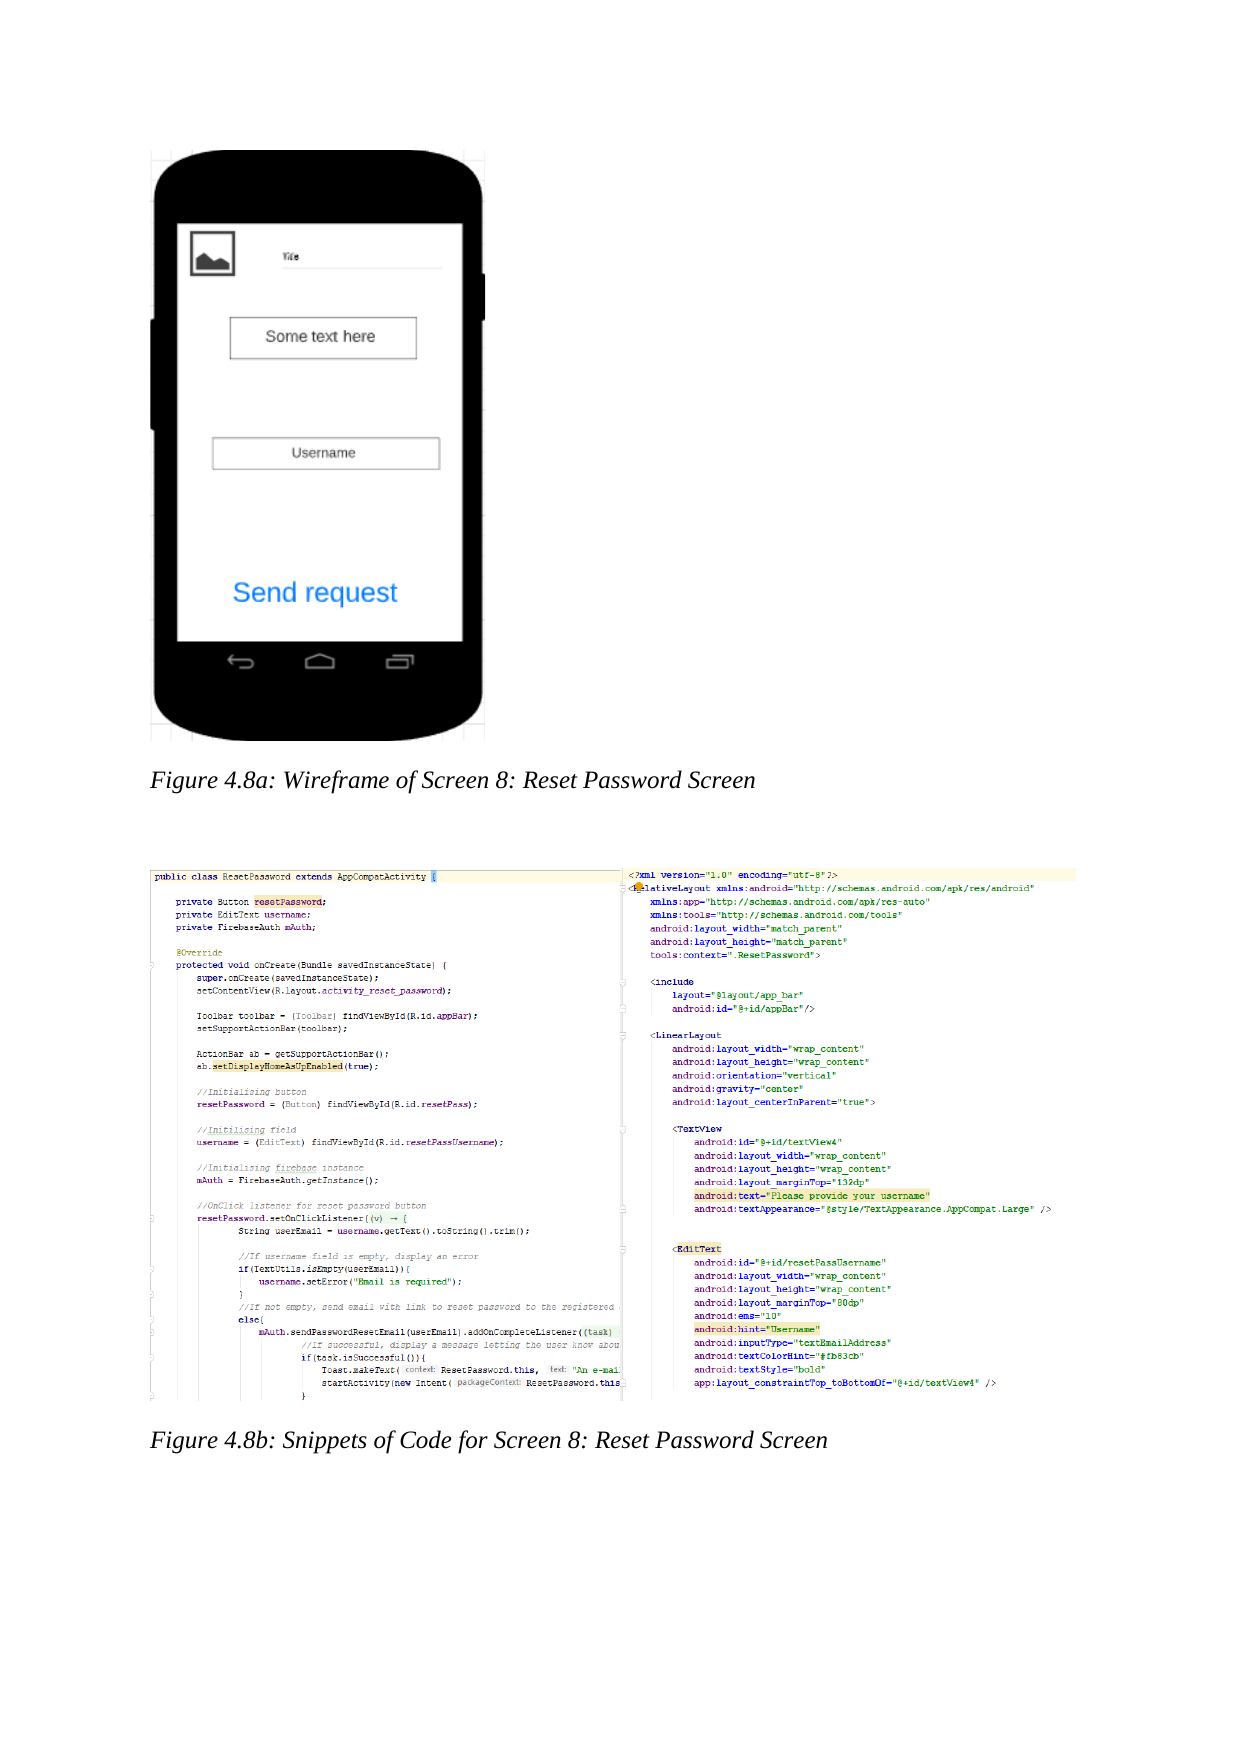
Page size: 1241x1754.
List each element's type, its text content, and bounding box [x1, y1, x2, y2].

text Figure 4.8b: Snippets of Code for Screen 8: Reset Password Screen [150, 1425, 1090, 1454]
picture [150, 868, 1076, 1401]
text Figure 4.8a: Wireframe of Screen 8: Reset Password Screen [150, 766, 1090, 794]
picture [150, 150, 486, 741]
